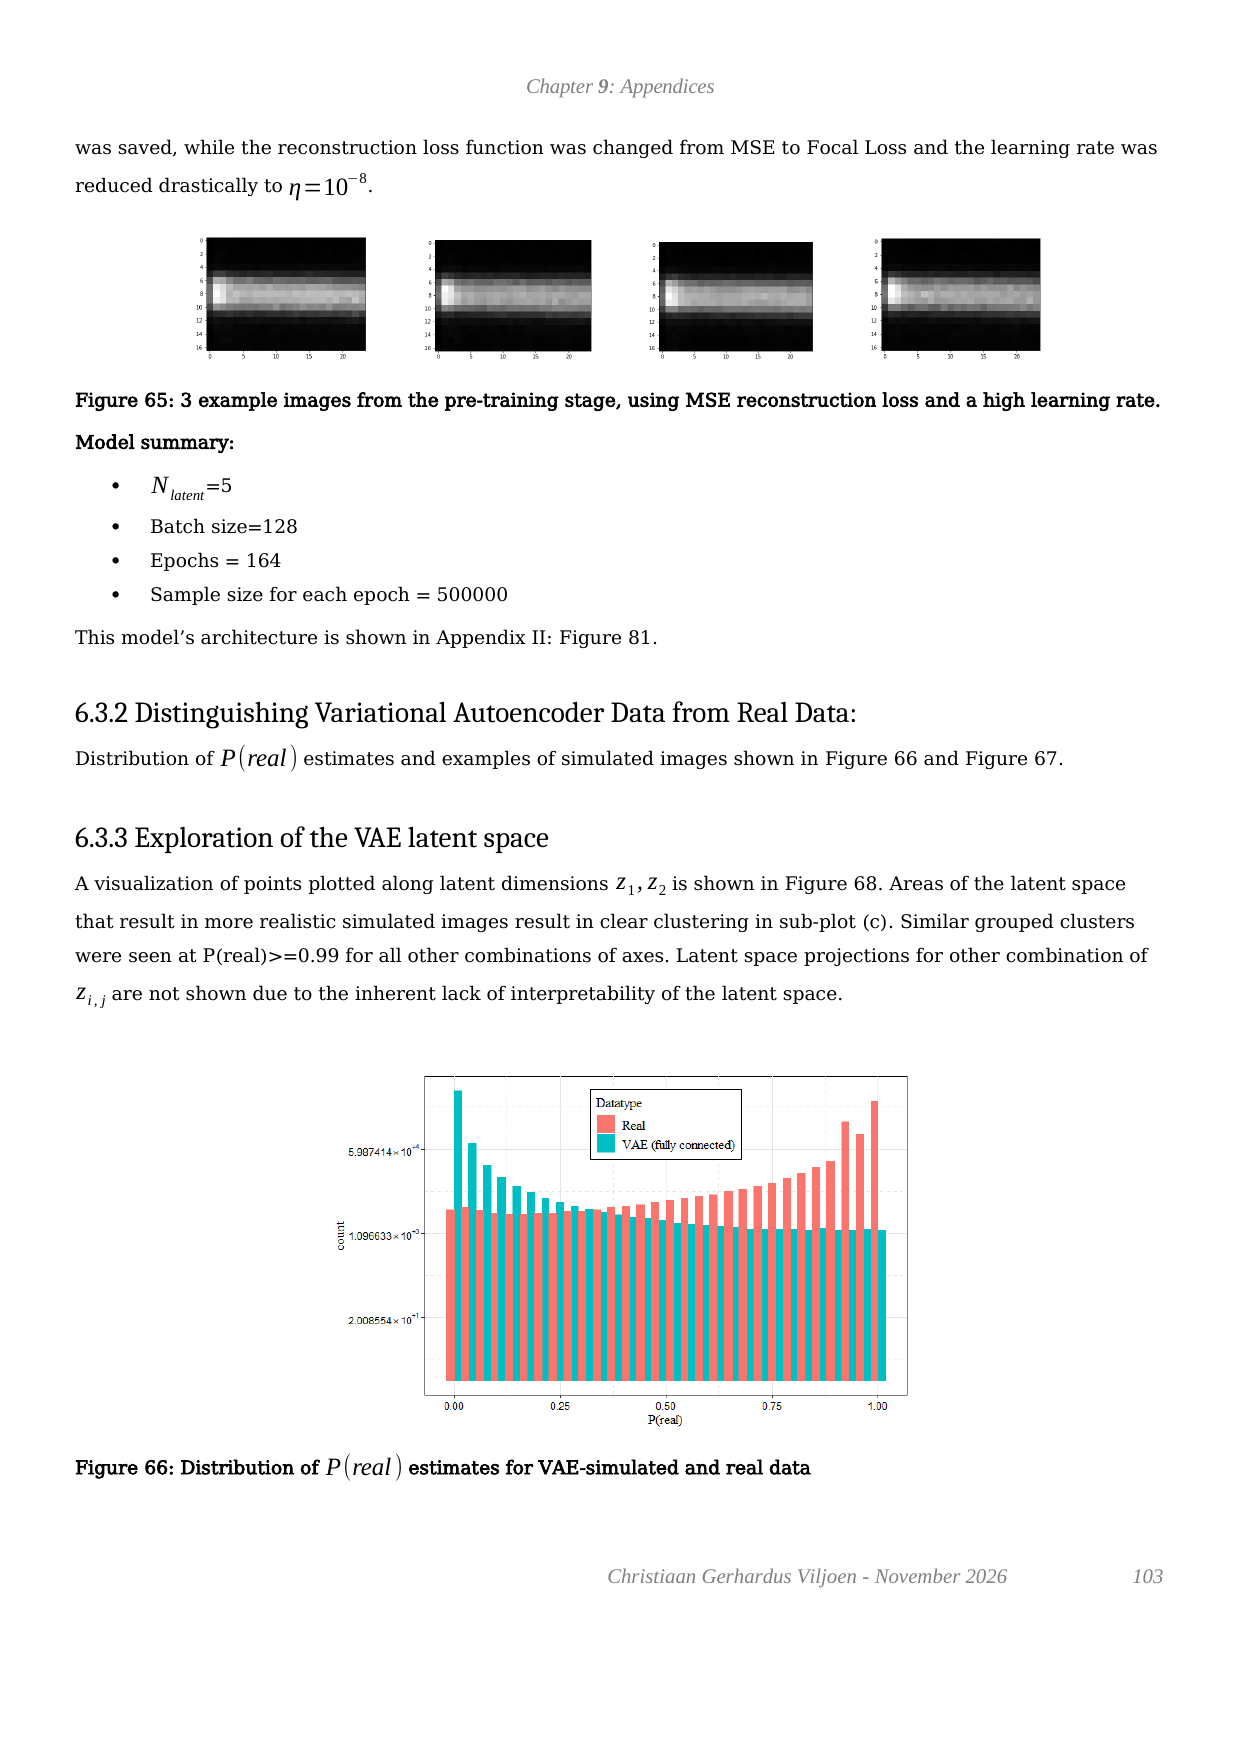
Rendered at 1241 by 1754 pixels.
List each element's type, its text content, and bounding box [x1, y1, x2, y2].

list Batch size=128 [112, 515, 1165, 538]
text Figure 66: Distribution of estimates for VAE-simulated and real data [75, 1452, 1165, 1482]
picture [400, 222, 620, 369]
text A visualization of points plotted along latent dimensions is shown in Figure 68. Areas of the latent space that result in more realistic simulated images result in clear clustering in sub-plot (c). Similar grouped clusters were seen at P(real)>=0.99 for all other combinations of axes. Latent space projections for other combination of are not shown due to the inherent lack of interpretability of the latent space. [75, 867, 1165, 1009]
list =5 [112, 472, 1165, 503]
picture [625, 224, 841, 369]
list Epochs = 164 [112, 549, 1165, 572]
text Model summary: [75, 430, 1165, 453]
picture [171, 220, 395, 369]
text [75, 135, 1165, 200]
list Sample size for each epoch = 500000 [112, 583, 1165, 606]
text This model’s architecture is shown in Appendix II: Figure 81. [75, 625, 1165, 648]
picture [846, 220, 1069, 369]
picture [327, 1070, 913, 1432]
subtitle Exploration of the VAE latent space [75, 821, 1165, 855]
text Figure 65: 3 example images from the pre-training stage, using MSE reconstruction loss and a high learning rate. [75, 388, 1165, 411]
text Distribution of estimates and examples of simulated images shown in Figure 66 and Figure 67. [75, 743, 1165, 773]
subtitle Distinguishing Variational Autoencoder Data from Real Data: [75, 697, 1165, 730]
